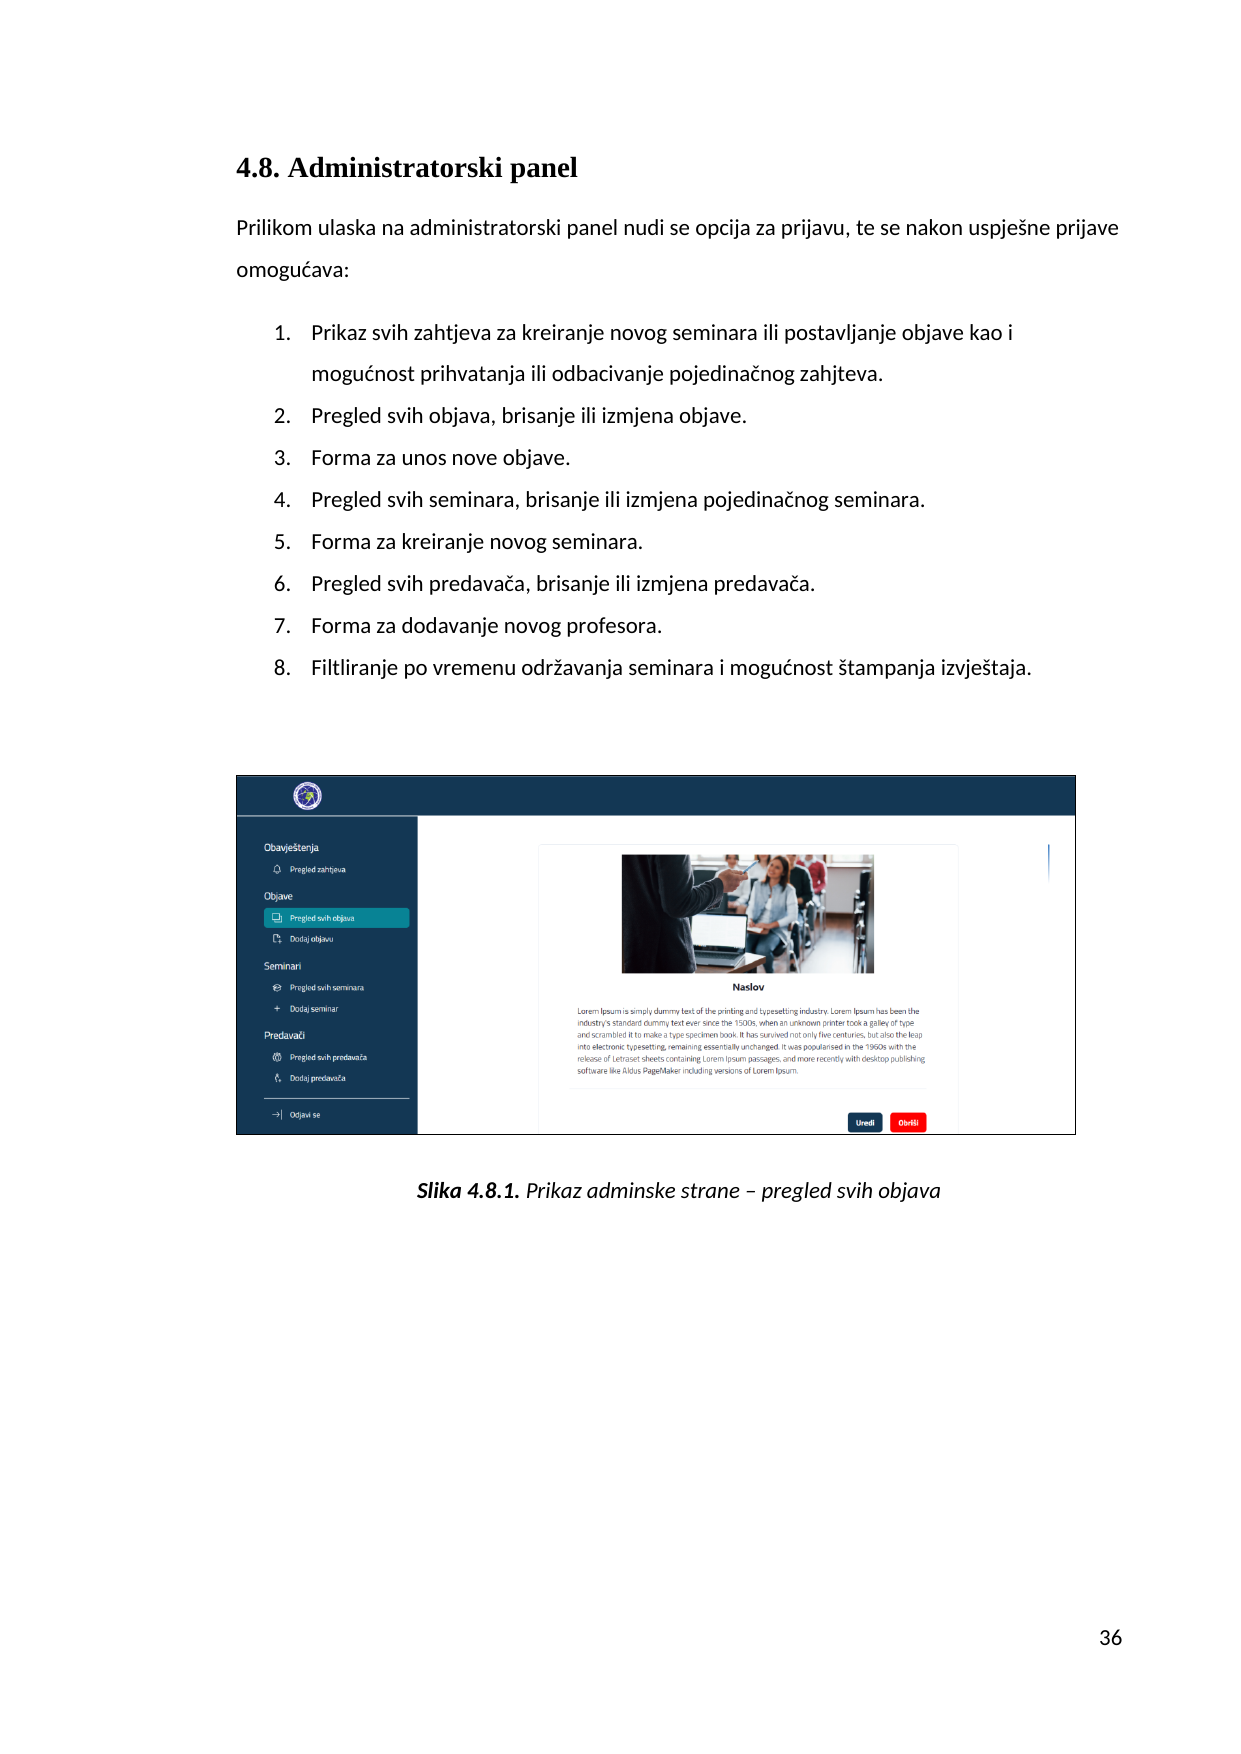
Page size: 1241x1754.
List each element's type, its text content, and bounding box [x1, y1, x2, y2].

list Forma za dodavanje novog profesora. [274, 611, 1122, 639]
list Forma za kreiranje novog seminara. [274, 527, 1122, 556]
text Prilikom ulaska na administratorski panel nudi se opcija za prijavu, te se nakon uspješne prijave omogućava: [236, 213, 1122, 283]
list Pregled svih objava, brisanje ili izmjena objave. [274, 402, 1122, 429]
list Pregled svih predavača, brisanje ili izmjena predavača. [274, 569, 1122, 597]
subtitle 4.8. Administratorski panel [236, 150, 1122, 183]
picture [237, 776, 1075, 1134]
list Pregled svih seminara, brisanje ili izmjena pojedinačnog seminara. [274, 486, 1122, 513]
list Prikaz svih zahtjeva za kreiranje novog seminara ili postavljanje objave kao i mogućnost prihvatanja ili odbacivanje pojedinačnog zahjteva. [274, 318, 1122, 388]
list Forma za unos nove objave. [274, 443, 1122, 472]
list Filtliranje po vremenu održavanja seminara i mogućnost štampanja izvještaja. [274, 653, 1122, 681]
